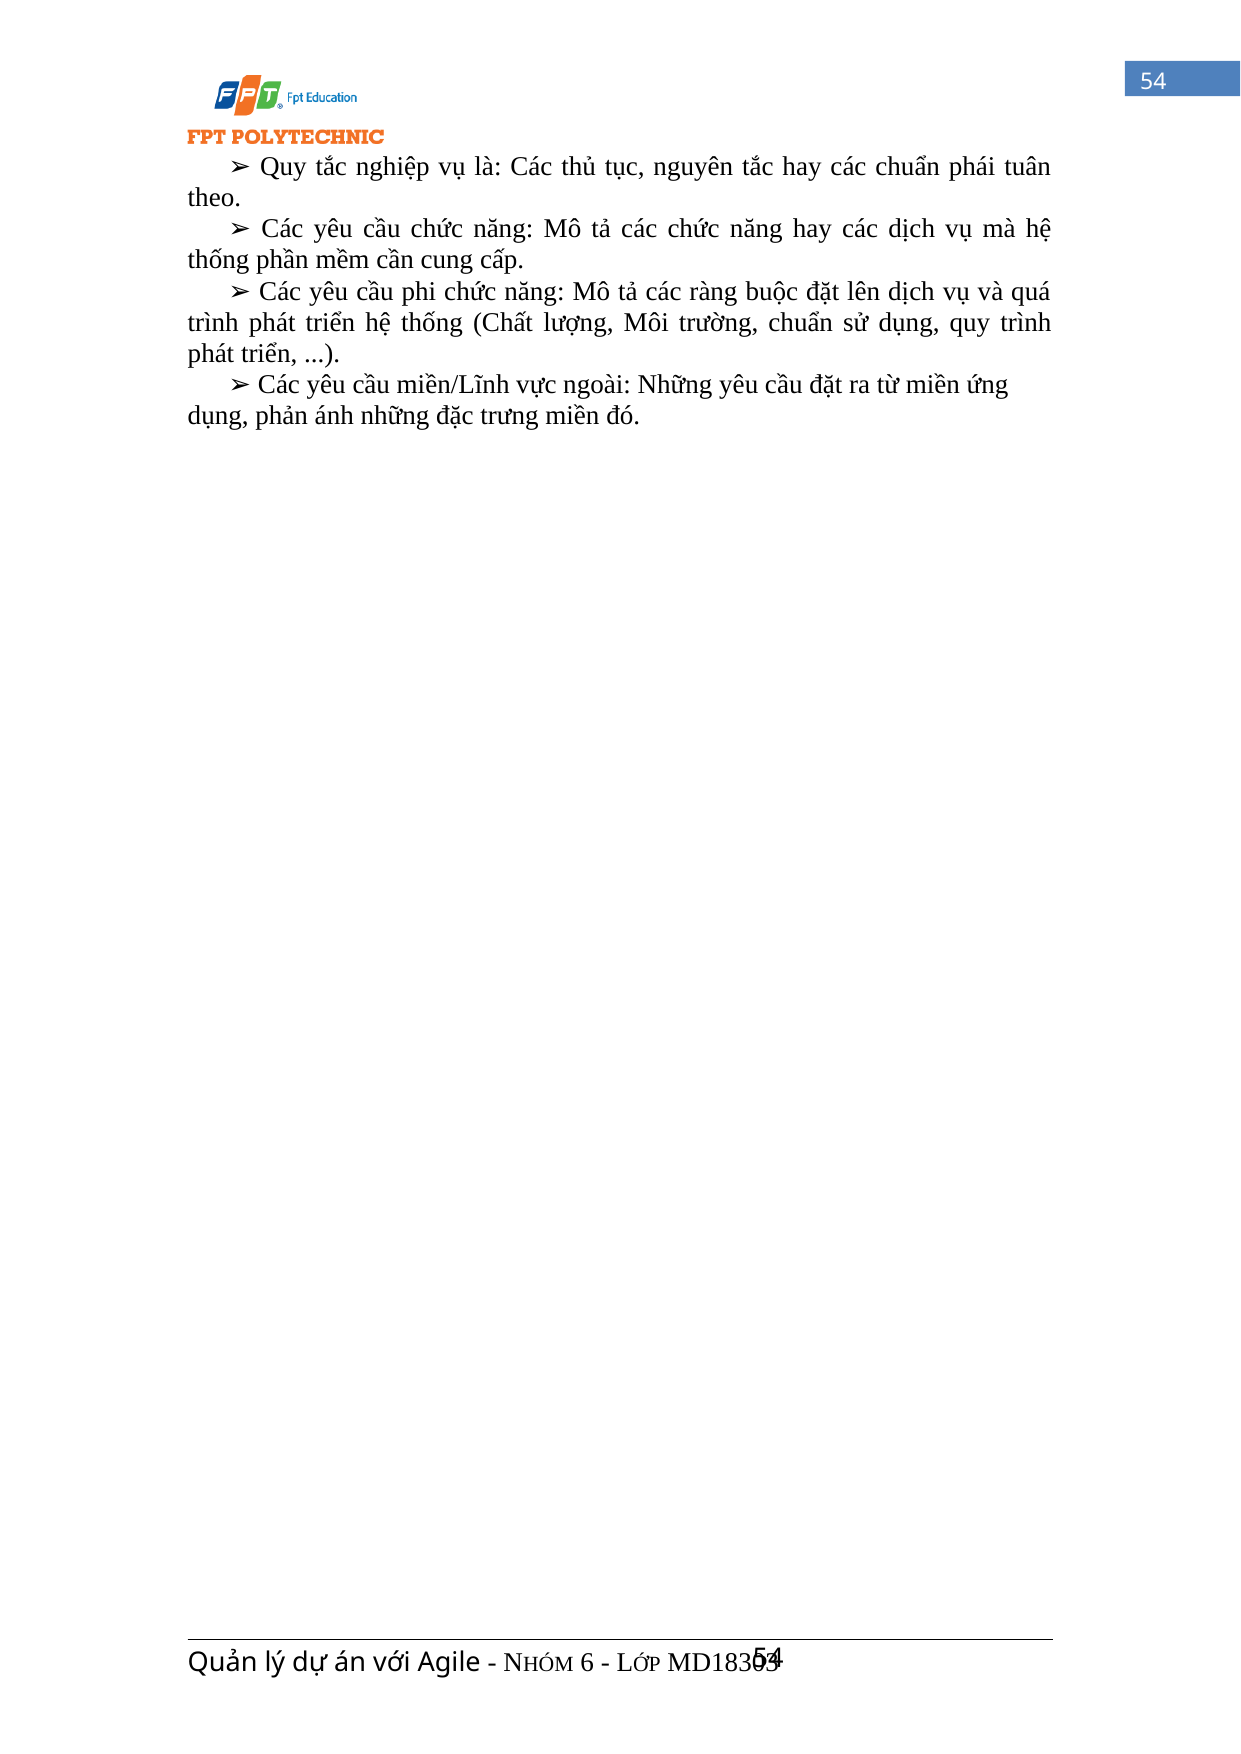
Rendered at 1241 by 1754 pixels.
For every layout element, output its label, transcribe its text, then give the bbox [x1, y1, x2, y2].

text ➢ Quy tắc nghiệp vụ là: Các thủ tục, nguyên tắc hay các chuẩn phái tuân theo. [187, 150, 1053, 212]
text ➢ Các yêu cầu phi chức năng: Mô tả các ràng buộc đặt lên dịch vụ và quá trình phát triển hệ thống (Chất lượng, Môi trường, chuẩn sử dụng, quy trình phát triển, ...). [187, 274, 1053, 368]
text ➢ Các yêu cầu chức năng: Mô tả các chức năng hay các dịch vụ mà hệ thống phần mềm cần cung cấp. [187, 212, 1053, 274]
text ➢ Các yêu cầu miền/Lĩnh vực ngoài: Những yêu cầu đặt ra từ miền ứng dụng, phản ánh những đặc trưng miền đó. [187, 368, 1053, 430]
picture [187, 75, 385, 144]
